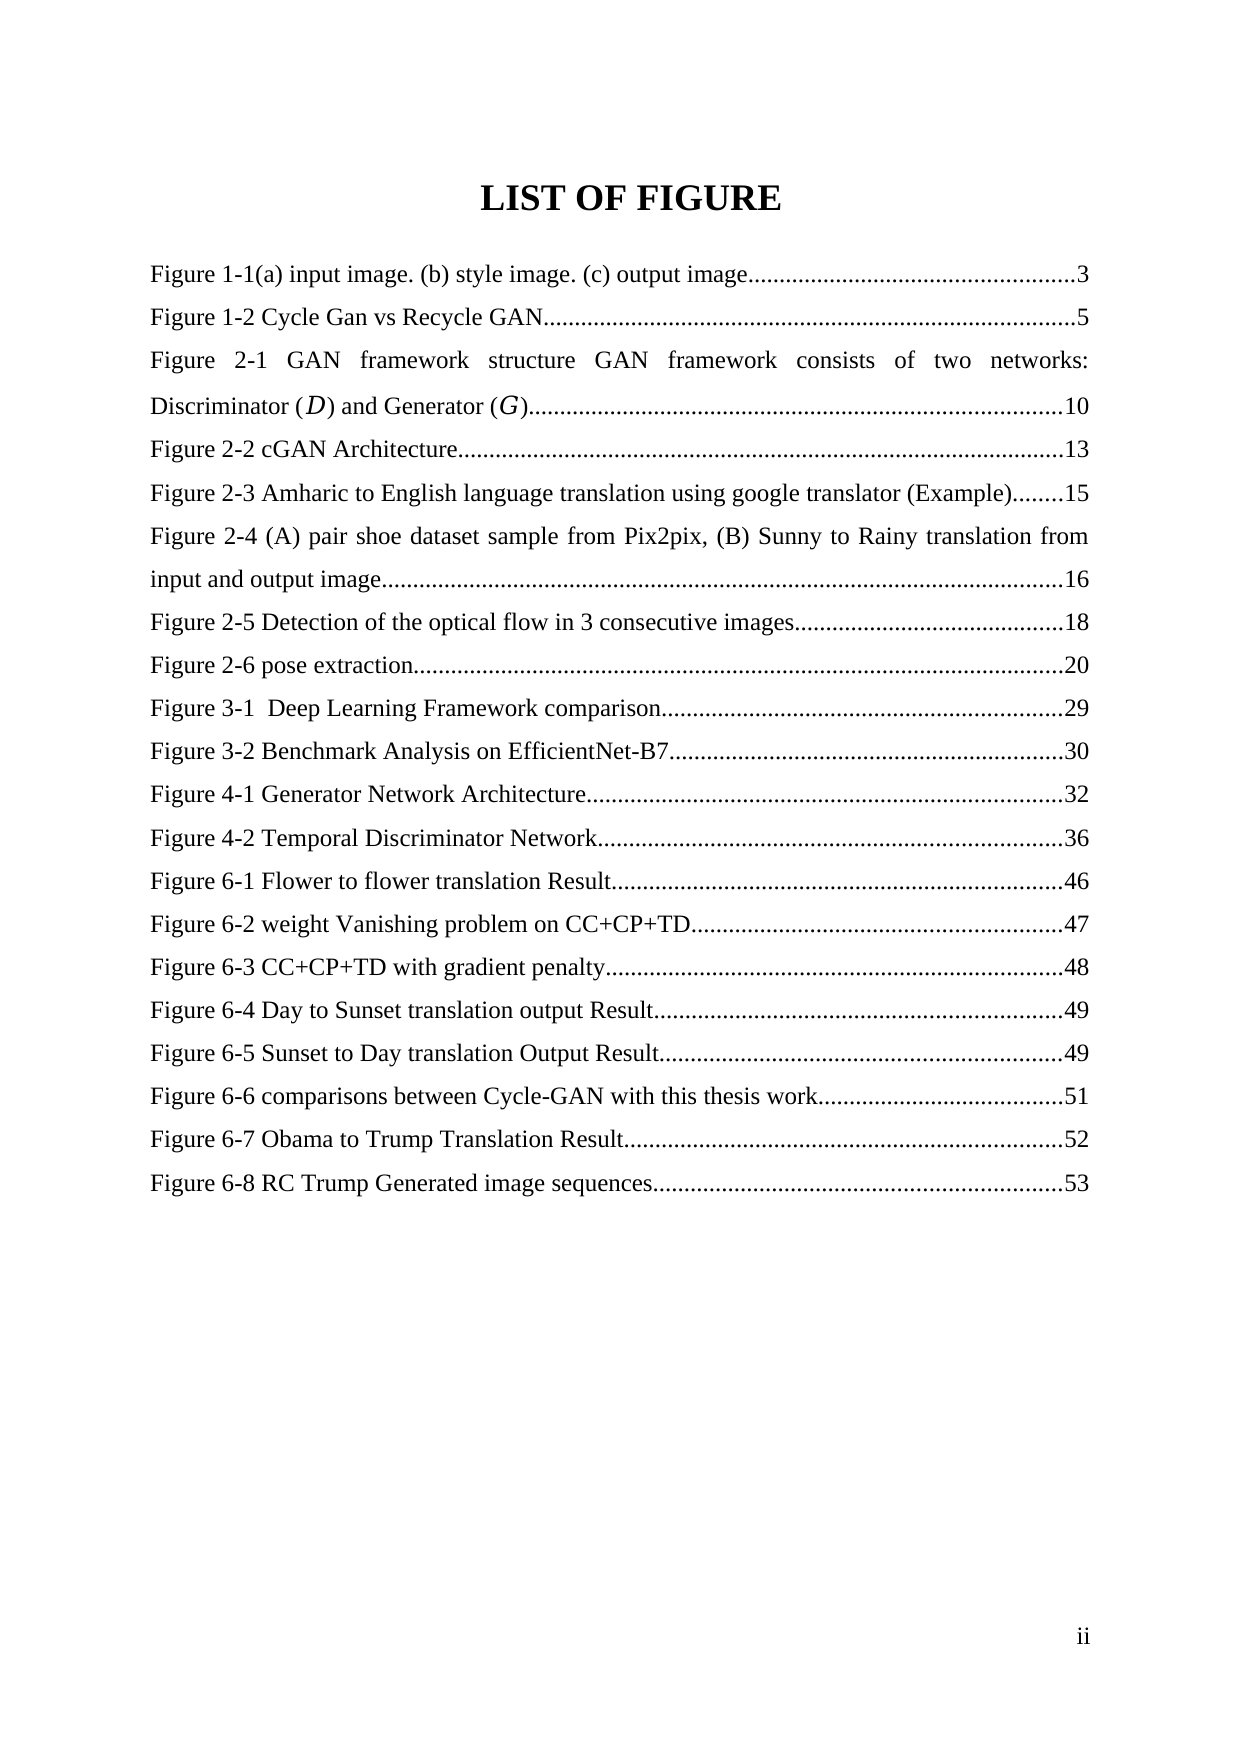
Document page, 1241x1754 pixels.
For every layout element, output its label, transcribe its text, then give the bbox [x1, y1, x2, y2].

text Figure 2-1 GAN framework structure GAN framework consists of two networks: Discriminator (𝐷) and Generator (𝐺) 10 [150, 346, 1090, 419]
text Figure 2-2 cGAN Architecture 13 [150, 434, 1090, 463]
text Figure 6-7 Obama to Trump Translation Result 52 [150, 1124, 1090, 1153]
text Figure 6-5 Sunset to Day translation Output Result 49 [150, 1038, 1090, 1067]
text Figure 3-1 Deep Learning Framework comparison. 29 [150, 693, 1090, 722]
text Figure 4-2 Temporal Discriminator Network 36 [150, 823, 1090, 851]
text Figure 6-3 CC+CP+TD with gradient penalty 48 [150, 952, 1090, 981]
text Figure 2-3 Amharic to English language translation using google translator (Example). 15 [150, 478, 1090, 506]
text Figure 6-4 Day to Sunset translation output Result 49 [150, 995, 1090, 1024]
text Figure 2-6 pose extraction 20 [150, 650, 1090, 679]
text Figure 6-2 weight Vanishing problem on CC+CP+TD 47 [150, 909, 1090, 938]
text Figure 4-1 Generator Network Architecture 32 [150, 779, 1090, 808]
text Figure 6-6 comparisons between Cycle-GAN with this thesis work 51 [150, 1081, 1090, 1110]
text Figure 2-5 Detection of the optical flow in 3 consecutive images. 18 [150, 607, 1090, 636]
text Figure 6-1 Flower to flower translation Result 46 [150, 866, 1090, 894]
text Figure 3-2 Benchmark Analysis on EfficientNet-B7 30 [150, 736, 1090, 765]
text Figure 1-1(a) input image. (b) style image. (c) output image 3 [150, 259, 1090, 288]
subtitle LIST OF FIGURE [150, 175, 1112, 218]
text Figure 6-8 RC Trump Generated image sequences 53 [150, 1168, 1090, 1196]
text Figure 1-2 Cycle Gan vs Recycle GAN 5 [150, 302, 1090, 331]
text Figure 2-4 (A) pair shoe dataset sample from Pix2pix, (B) Sunny to Rainy translation from input and output image 16 [150, 521, 1090, 593]
